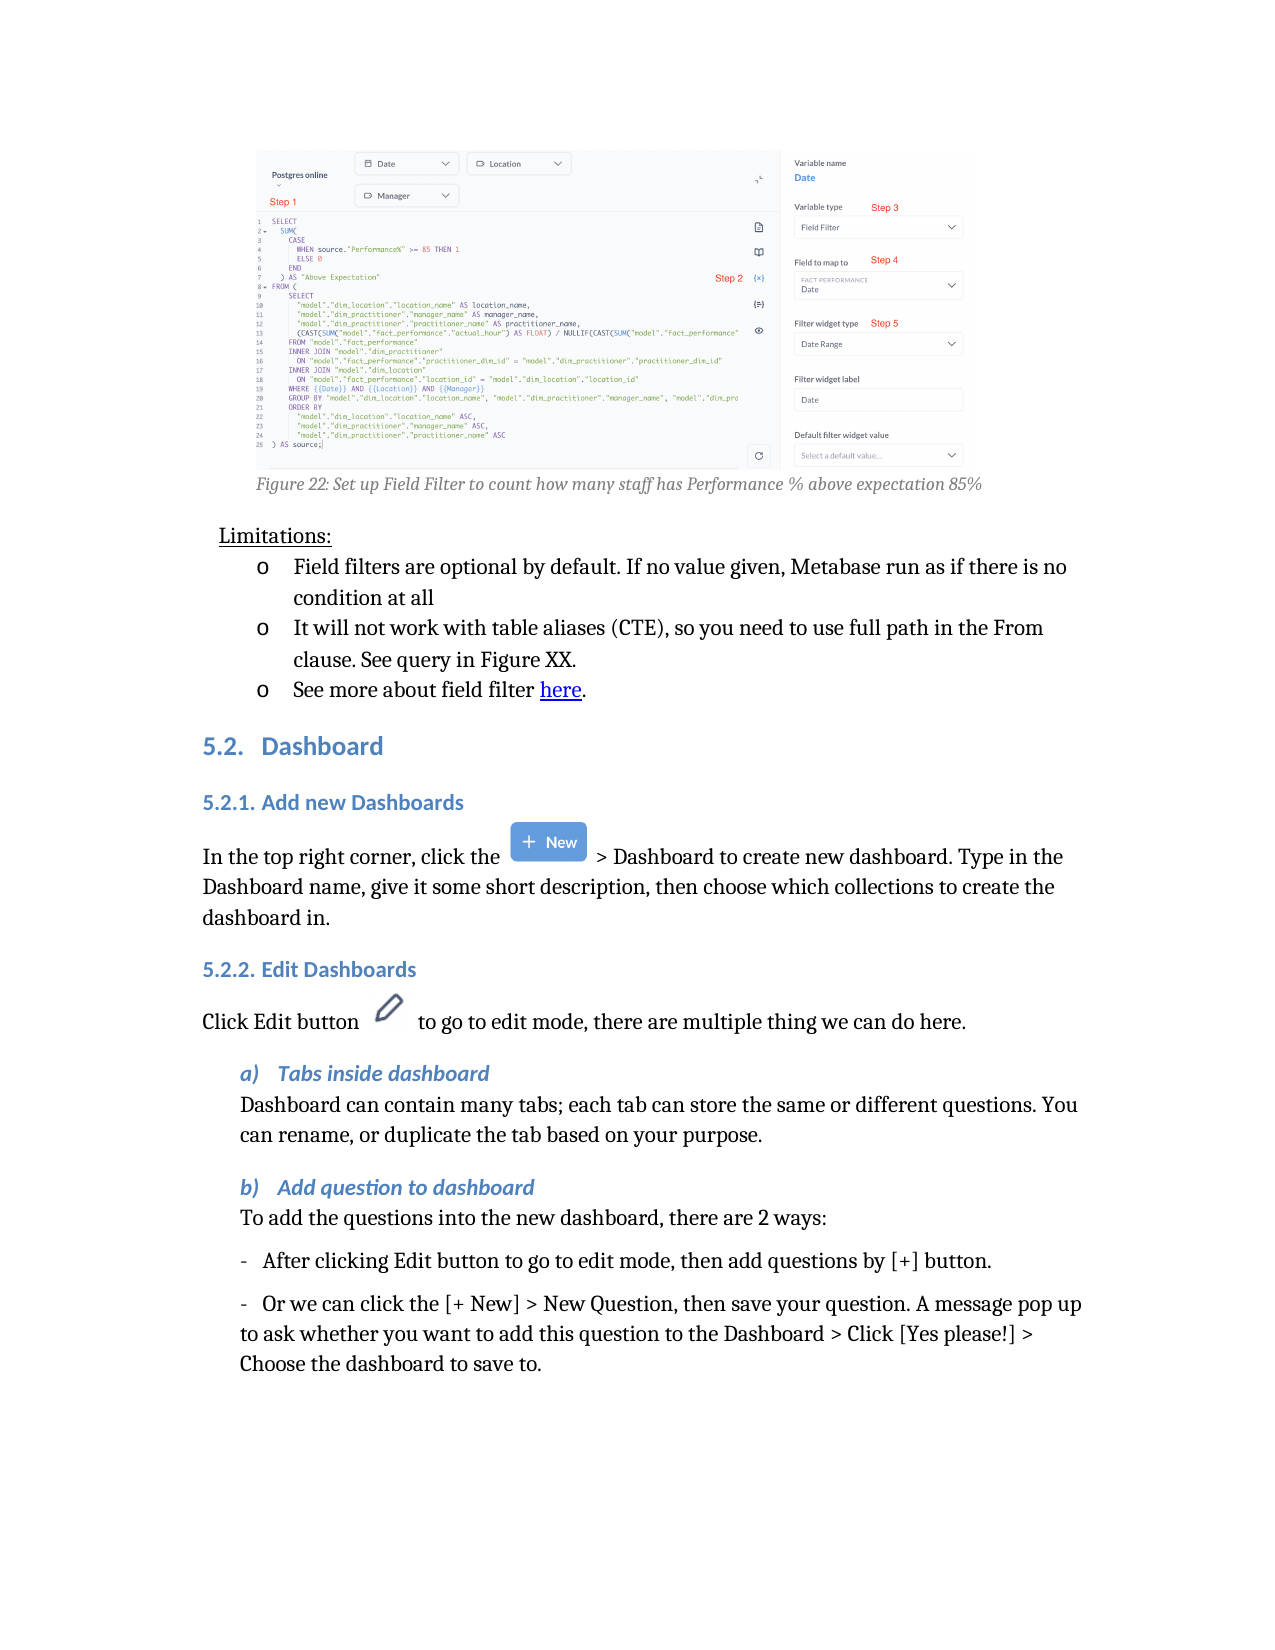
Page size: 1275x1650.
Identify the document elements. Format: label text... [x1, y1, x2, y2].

text To add the questions into the new dashboard, there are 2 ways: [240, 1205, 1087, 1232]
text - After clicking Edit button to go to edit mode, then add questions by [+] button. [240, 1248, 1087, 1274]
text Figure 22: Set up Field Filter to count how many staff has Performance % above expectation 85% [256, 474, 1087, 495]
text In the top right corner, click the > Dashboard to create new dashboard. Type in the Dashboard name, give it some short description, then choose which collections to create the dashboard in. [202, 820, 1087, 931]
list It will not work with table aliases (CTE), so you need to use full path in the From clause. See query in Figure XX. [256, 615, 1087, 673]
text Limitations: [218, 523, 1087, 550]
list See more about field filter here. [256, 677, 1087, 704]
text Dashboard can contain many tabs; each tab can store the same or different questions. You can rename, or duplicate the tab based on your purpose. [240, 1092, 1087, 1148]
text - Or we can click the [+ New] > New Question, then save your question. A message pop up to ask whether you want to add this question to the Dashboard > Click [Yes please!] > Choose the dashboard to save to. [240, 1291, 1087, 1377]
subtitle Add new Dashboards [202, 788, 1087, 816]
picture [364, 987, 413, 1030]
subtitle Edit Dashboards [202, 955, 1087, 983]
subtitle Tabs inside dashboard [240, 1059, 1087, 1088]
picture [255, 150, 976, 470]
subtitle Add question to dashboard [240, 1173, 1087, 1201]
picture [505, 820, 591, 865]
list Field filters are optional by default. If no value given, Metabase run as if there is no condition at all [256, 553, 1087, 611]
text Click Edit button to go to edit mode, there are multiple thing we can do here. [202, 987, 1087, 1035]
subtitle Dashboard [202, 729, 1087, 762]
